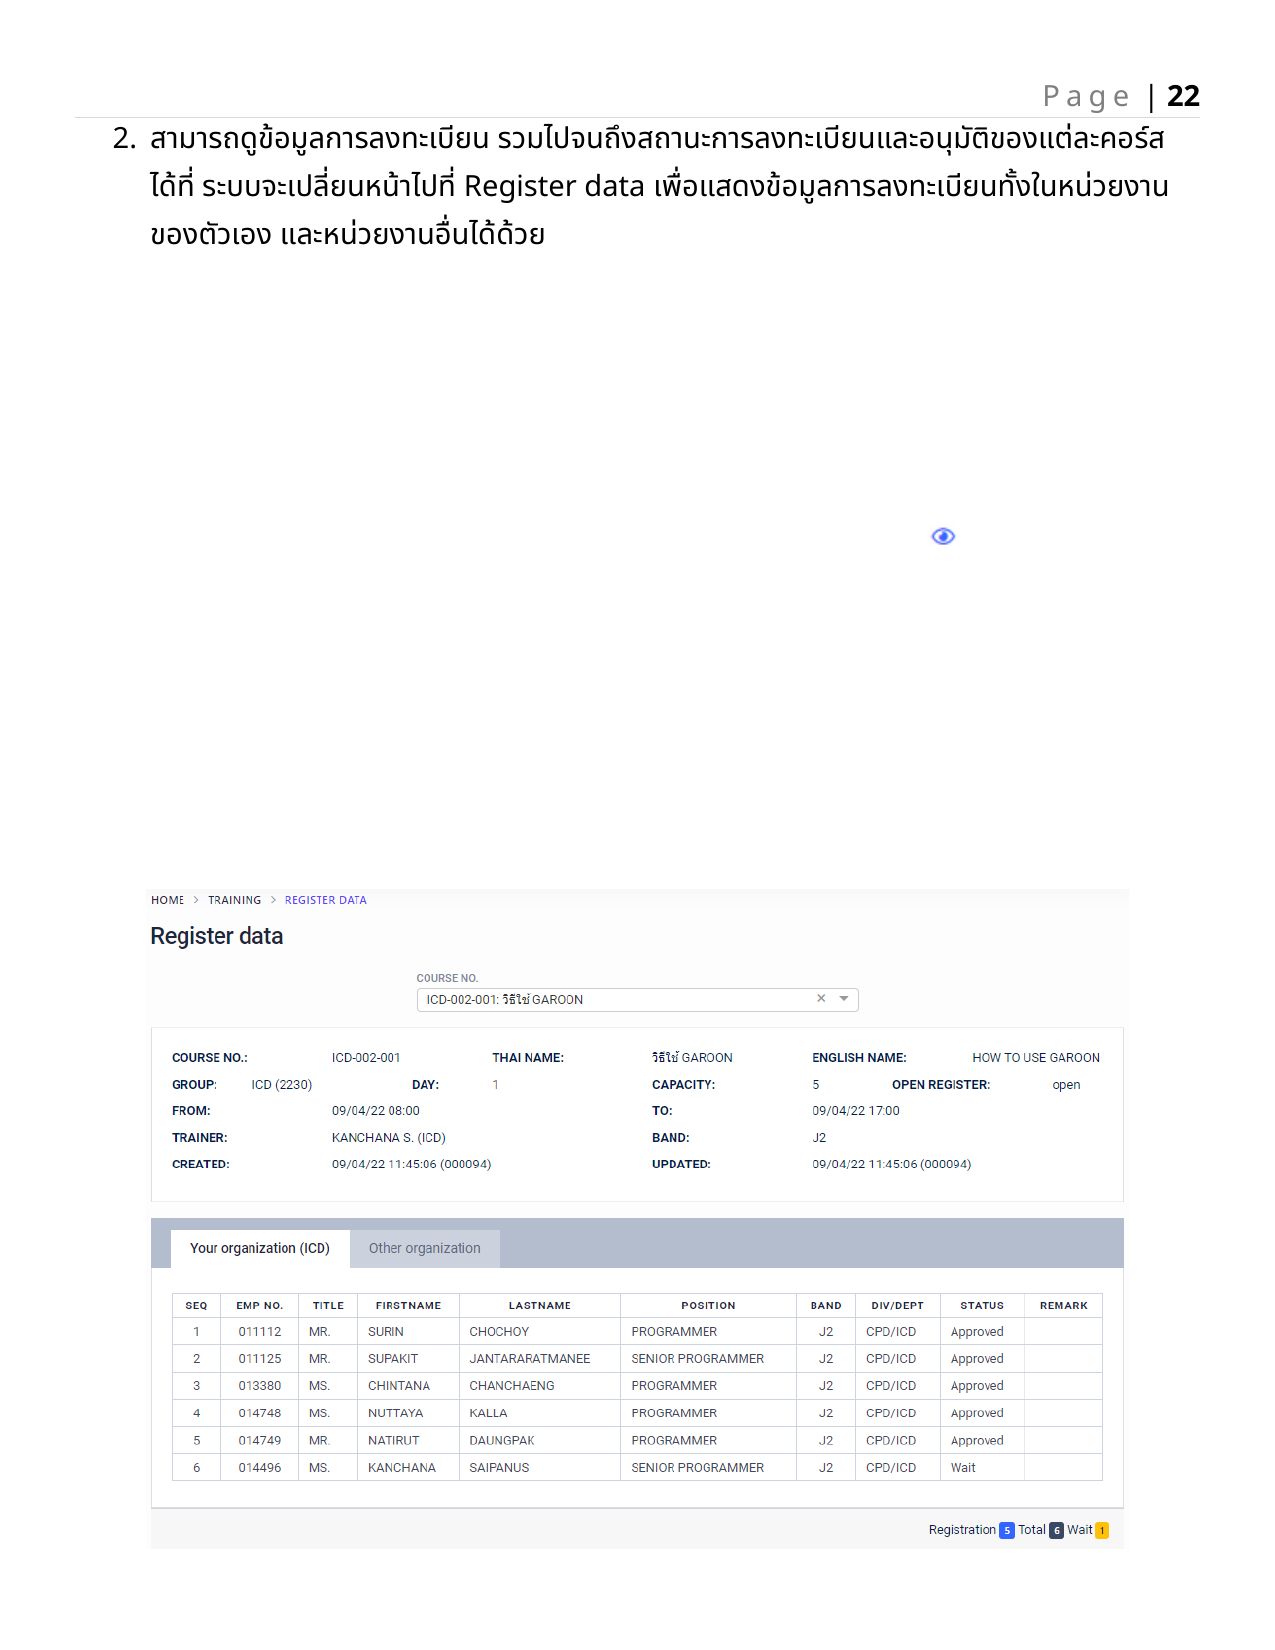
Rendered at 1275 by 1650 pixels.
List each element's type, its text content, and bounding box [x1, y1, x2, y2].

picture [928, 523, 955, 545]
list สามารถดูข้อมูลการลงทะเบียน รวมไปจนถึงสถานะการลงทะเบียนและอนุมัติของแต่ละคอร์สได้ที่ ระบบจะเปลี่ยนหน้าไปที่ Register data เพื่อแสดงข้อมูลการลงทะเบียนทั้งในหน่วยงานของตัวเอง และหน่วยงานอื่นได้ด้วย [112, 118, 1200, 257]
picture [145, 889, 1130, 1549]
